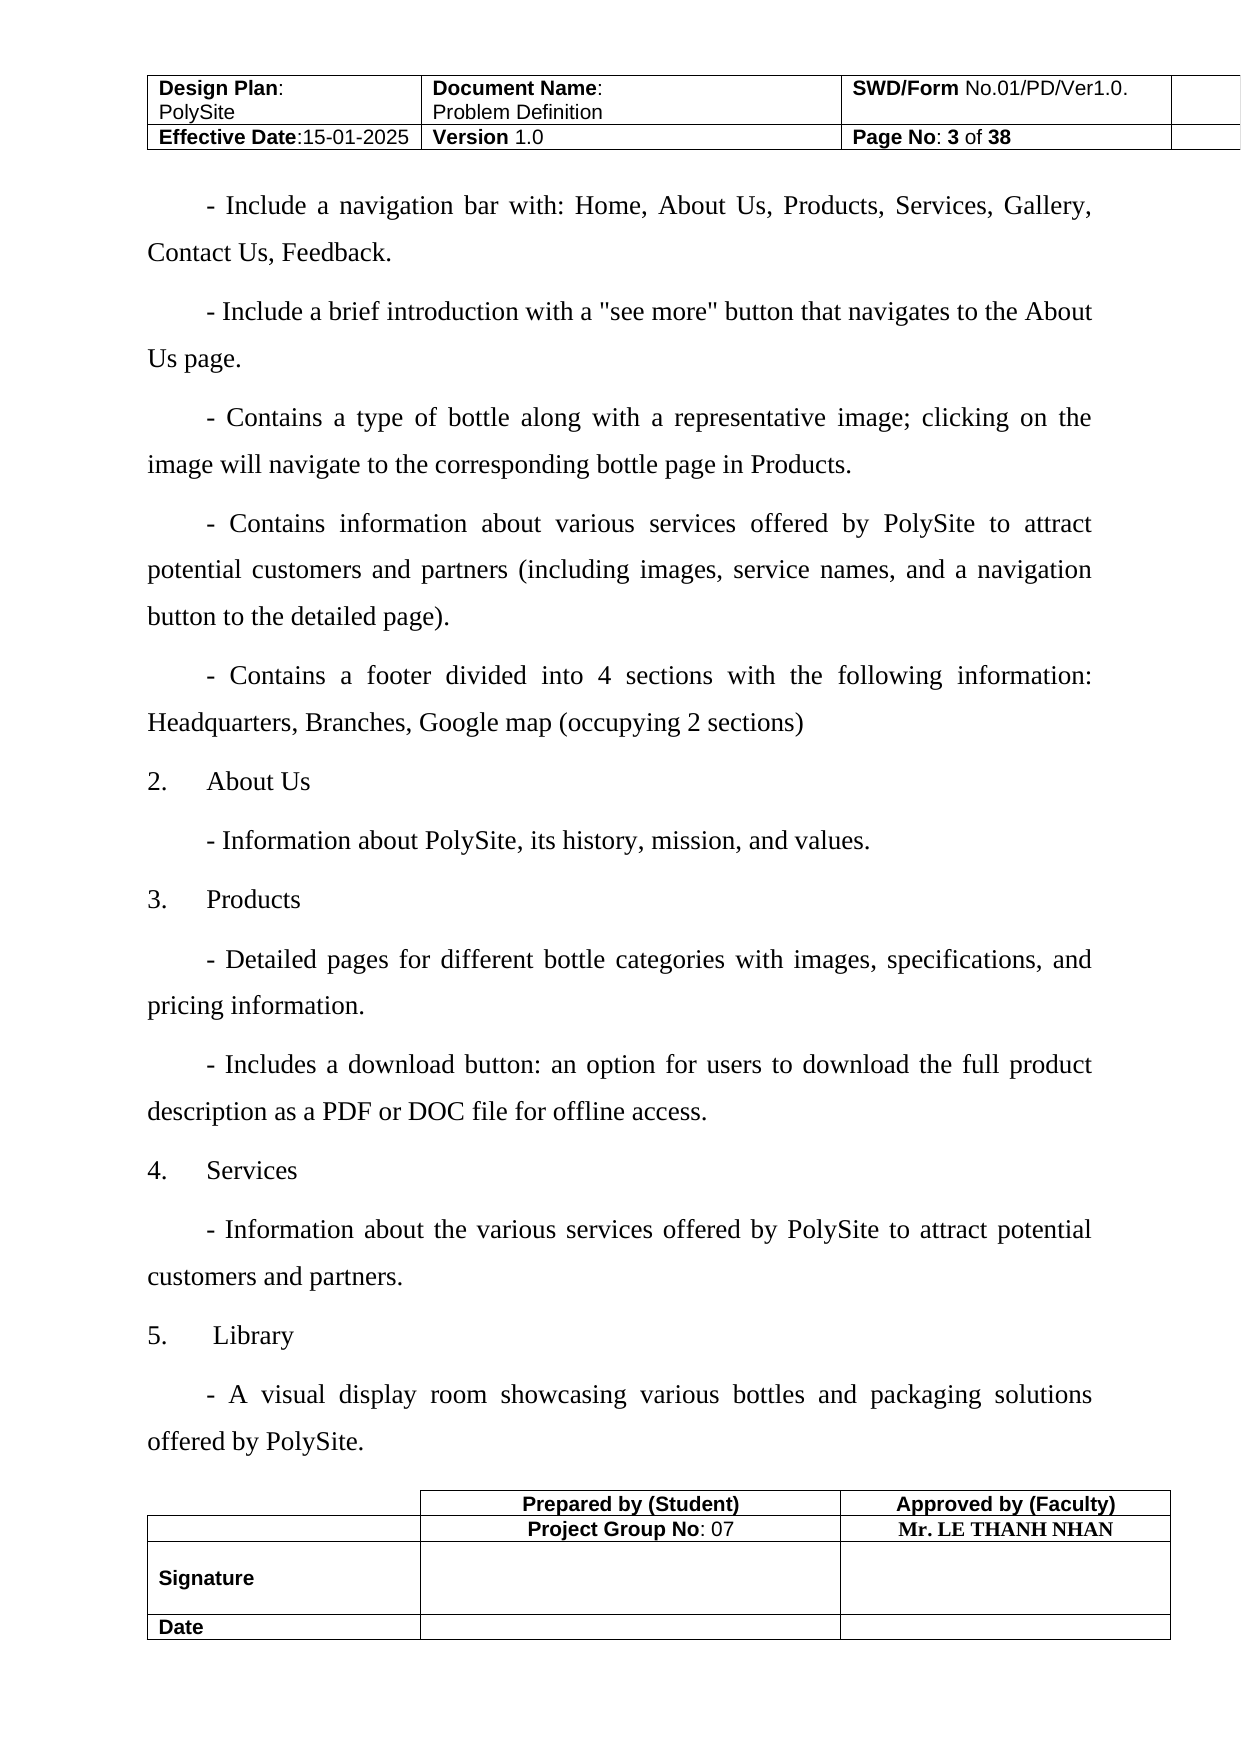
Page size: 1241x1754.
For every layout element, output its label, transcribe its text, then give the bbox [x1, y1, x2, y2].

text - Include a brief introduction with a "see more" button that navigates to the About Us page. [147, 295, 1093, 373]
list Services [147, 1154, 1093, 1186]
list Library [147, 1319, 1093, 1351]
text - Detailed pages for different bottle categories with images, specifications, and pricing information. [147, 943, 1093, 1021]
text - Include a navigation bar with: Home, About Us, Products, Services, Gallery, Contact Us, Feedback. [147, 189, 1093, 267]
text - A visual display room showcasing various bottles and packaging solutions offered by PolySite. [147, 1379, 1093, 1456]
text - Contains information about various services offered by PolySite to attract potential customers and partners (including images, service names, and a navigation button to the detailed page). [147, 507, 1093, 631]
list Products [147, 884, 1093, 915]
text - Contains a type of bottle along with a representative image; clicking on the image will navigate to the corresponding bottle page in Products. [147, 401, 1093, 479]
text - Includes a download button: an option for users to download the full product description as a PDF or DOC file for offline access. [147, 1049, 1093, 1126]
text - Information about PolySite, its history, mission, and values. [147, 824, 1093, 856]
text - Information about the various services offered by PolySite to attract potential customers and partners. [147, 1214, 1093, 1291]
text - Contains a footer divided into 4 sections with the following information: Headquarters, Branches, Google map (occupying 2 sections) [147, 659, 1093, 737]
list About Us [147, 765, 1093, 796]
